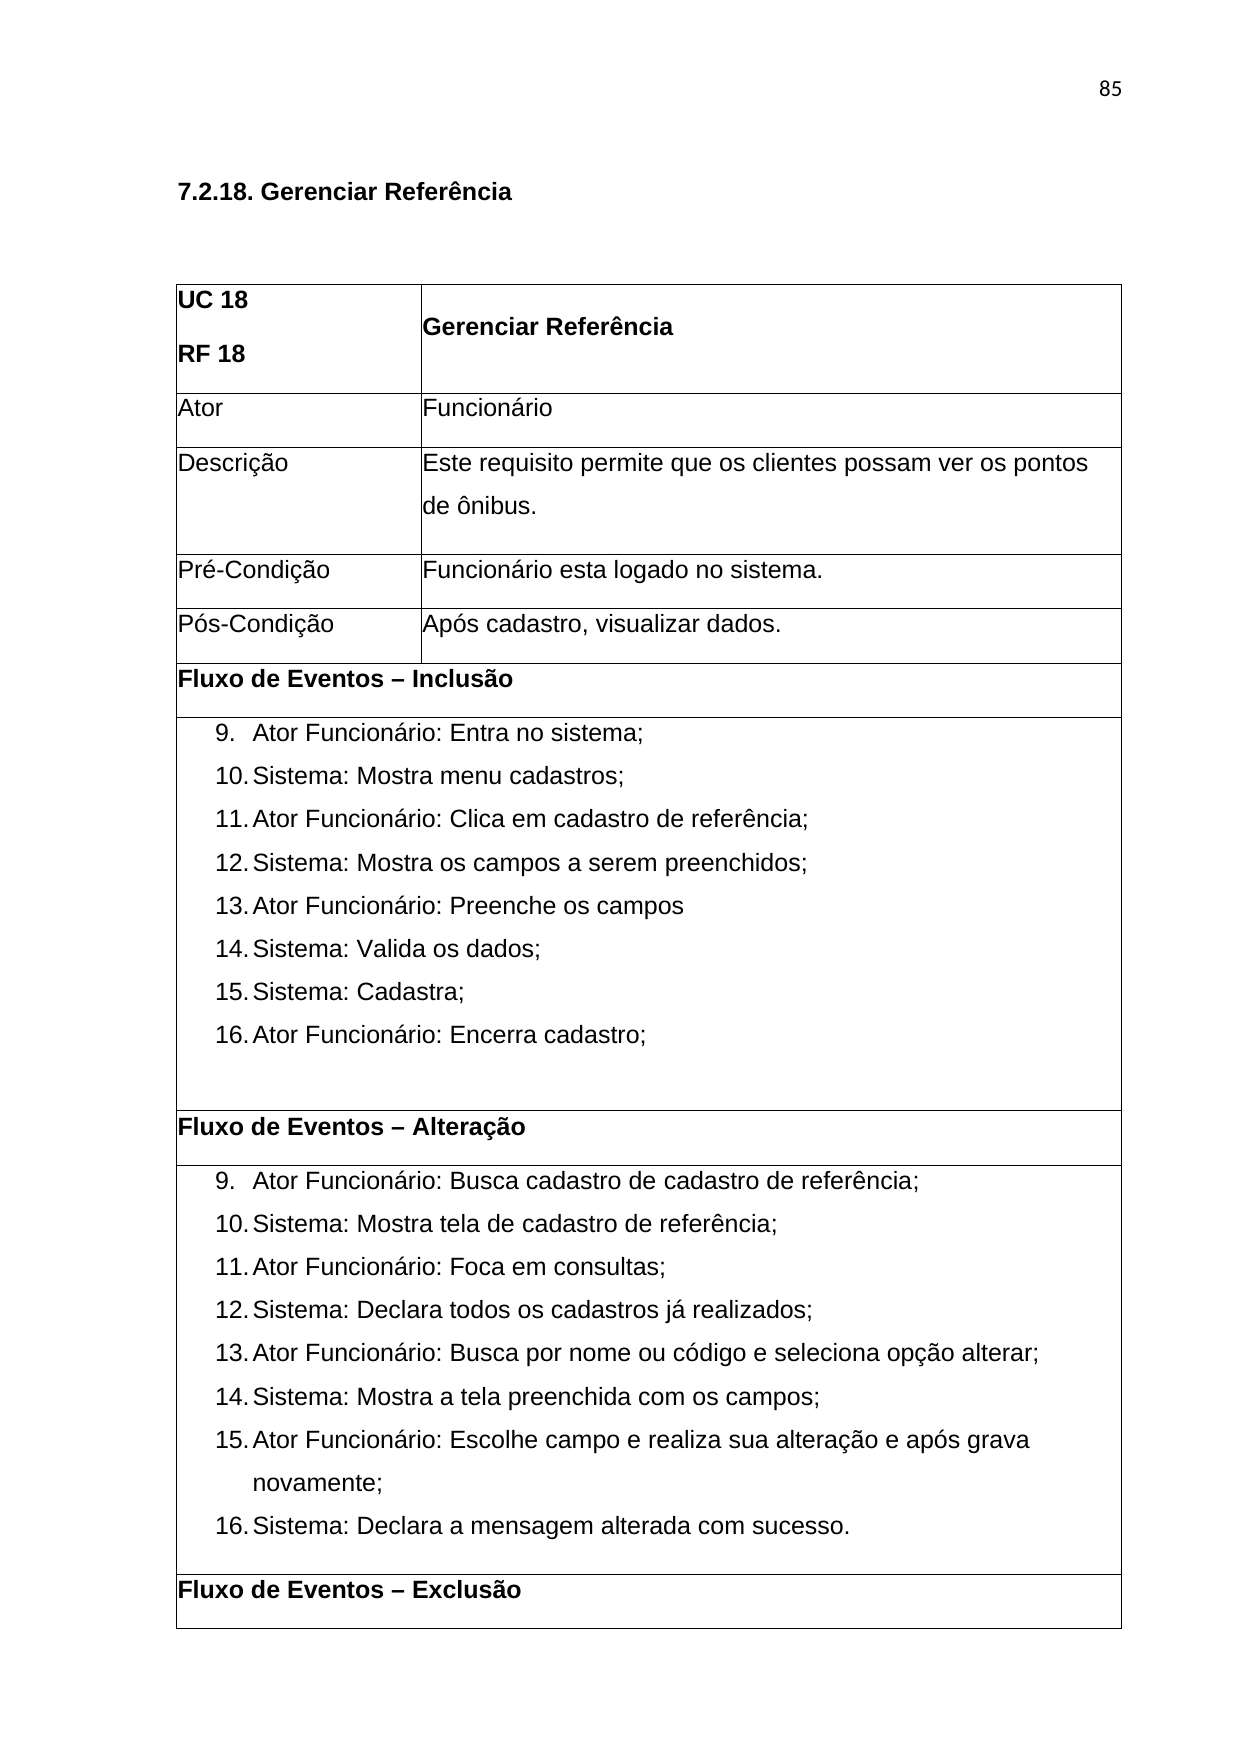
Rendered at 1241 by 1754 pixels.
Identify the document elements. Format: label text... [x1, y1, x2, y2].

table_cell Ator Funcionário: Busca cadastro de cadastro de referência; Sistema: Mostra tela de cadastro de referência; Ator Funcionário: Foca em consultas; Sistema: Declara todos os cadastros já realizados; Ator Funcionário: Busca por nome ou código e seleciona opção alterar; Sistema: Mostra a tela preenchida com os campos; Ator Funcionário: Escolhe campo e realiza sua alteração e após grava novamente; Sistema: Declara a mensagem alterada com sucesso. [177, 1166, 1121, 1574]
table_cell Ator [177, 394, 421, 447]
table_cell Fluxo de Eventos – Alteração [177, 1111, 1121, 1165]
table_header Gerenciar Referência [422, 285, 1121, 392]
table_cell Descrição [177, 448, 421, 554]
table_cell Fluxo de Eventos – Exclusão [177, 1575, 1121, 1628]
table_cell Pós-Condição [177, 609, 421, 663]
table_cell Fluxo de Eventos – Inclusão [177, 664, 1121, 717]
table_cell Funcionário esta logado no sistema. [422, 555, 1121, 608]
table_cell Pré-Condição [177, 555, 421, 608]
text 7.2.18. Gerenciar Referência [177, 177, 1122, 206]
table_cell Este requisito permite que os clientes possam ver os pontos de ônibus. [422, 448, 1121, 554]
table_cell Funcionário [422, 394, 1121, 447]
table_header UC 18 RF 18 [177, 285, 421, 392]
table_cell Após cadastro, visualizar dados. [422, 609, 1121, 663]
table_cell Ator Funcionário: Entra no sistema; Sistema: Mostra menu cadastros; Ator Funcionário: Clica em cadastro de referência; Sistema: Mostra os campos a serem preenchidos; Ator Funcionário: Preenche os campos Sistema: Valida os dados; Sistema: Cadastra; Ator Funcionário: Encerra cadastro; [177, 718, 1121, 1110]
